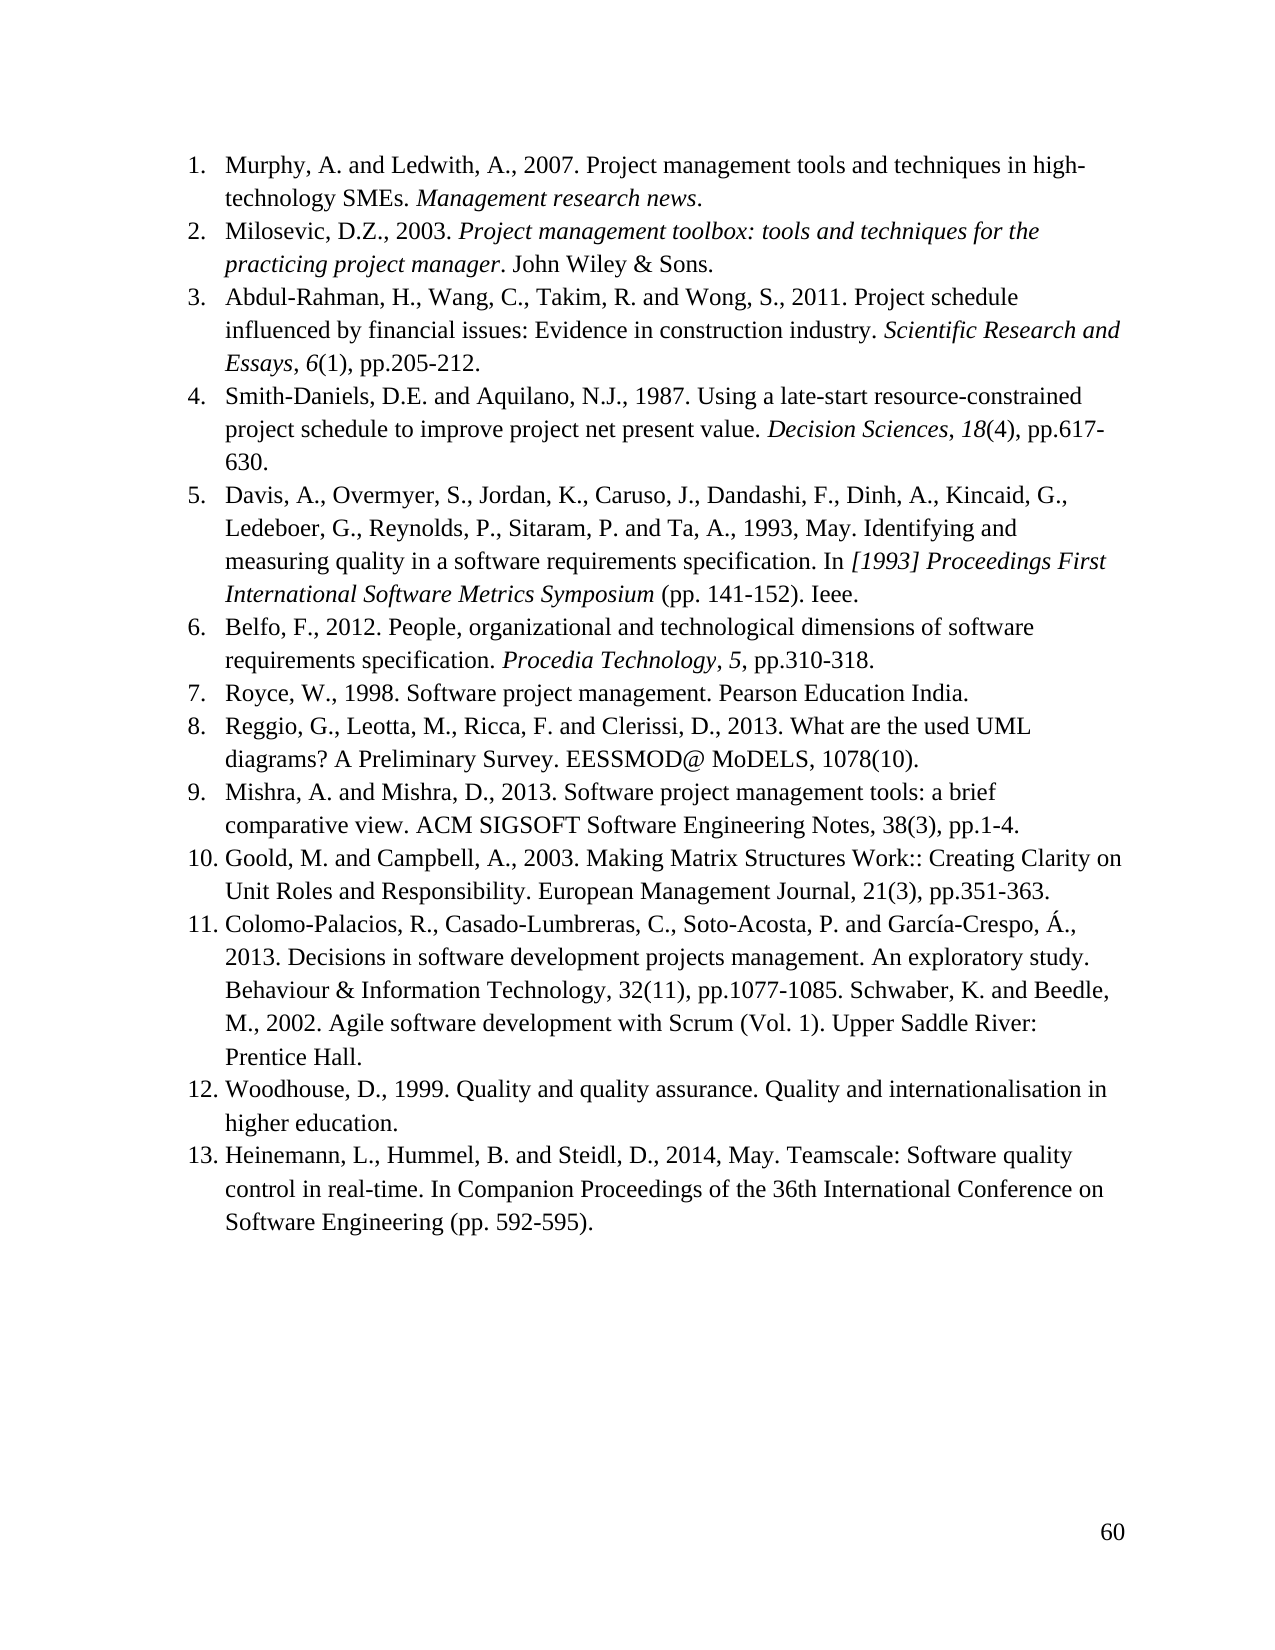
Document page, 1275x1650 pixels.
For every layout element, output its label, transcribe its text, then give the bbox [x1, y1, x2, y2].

list Belfo, F., 2012. People, organizational and technological dimensions of software requirements specification. Procedia Technology, 5, pp.310-318. [187, 612, 1125, 674]
list Milosevic, D.Z., 2003. Project management toolbox: tools and techniques for the practicing project manager. John Wiley & Sons. [187, 216, 1125, 278]
list Goold, M. and Campbell, A., 2003. Making Matrix Structures Work:: Creating Clarity on Unit Roles and Responsibility. European Management Journal, 21(3), pp.351-363. [187, 843, 1125, 905]
list Murphy, A. and Ledwith, A., 2007. Project management tools and techniques in high‐technology SMEs. Management research news. [187, 150, 1125, 212]
list Reggio, G., Leotta, M., Ricca, F. and Clerissi, D., 2013. What are the used UML diagrams? A Preliminary Survey. EESSMOD@ MoDELS, 1078(10). [187, 711, 1125, 773]
list Royce, W., 1998. Software project management. Pearson Education India. [187, 678, 1125, 707]
list Davis, A., Overmyer, S., Jordan, K., Caruso, J., Dandashi, F., Dinh, A., Kincaid, G., Ledeboer, G., Reynolds, P., Sitaram, P. and Ta, A., 1993, May. Identifying and measuring quality in a software requirements specification. In [1993] Proceedings First International Software Metrics Symposium (pp. 141-152). Ieee. [187, 480, 1125, 608]
list Colomo-Palacios, R., Casado-Lumbreras, C., Soto-Acosta, P. and García-Crespo, Á., 2013. Decisions in software development projects management. An exploratory study. Behaviour & Information Technology, 32(11), pp.1077-1085. Schwaber, K. and Beedle, M., 2002. Agile software development with Scrum (Vol. 1). Upper Saddle River: Prentice Hall. [187, 909, 1125, 1070]
list Abdul-Rahman, H., Wang, C., Takim, R. and Wong, S., 2011. Project schedule influenced by financial issues: Evidence in construction industry. Scientific Research and Essays, 6(1), pp.205-212. [187, 282, 1125, 377]
list Woodhouse, D., 1999. Quality and quality assurance. Quality and internationalisation in higher education. [187, 1074, 1125, 1136]
list Smith‐Daniels, D.E. and Aquilano, N.J., 1987. Using a late‐start resource‐constrained project schedule to improve project net present value. Decision Sciences, 18(4), pp.617-630. [187, 381, 1125, 476]
list Heinemann, L., Hummel, B. and Steidl, D., 2014, May. Teamscale: Software quality control in real-time. In Companion Proceedings of the 36th International Conference on Software Engineering (pp. 592-595). [187, 1141, 1125, 1235]
list Mishra, A. and Mishra, D., 2013. Software project management tools: a brief comparative view. ACM SIGSOFT Software Engineering Notes, 38(3), pp.1-4. [187, 777, 1125, 839]
